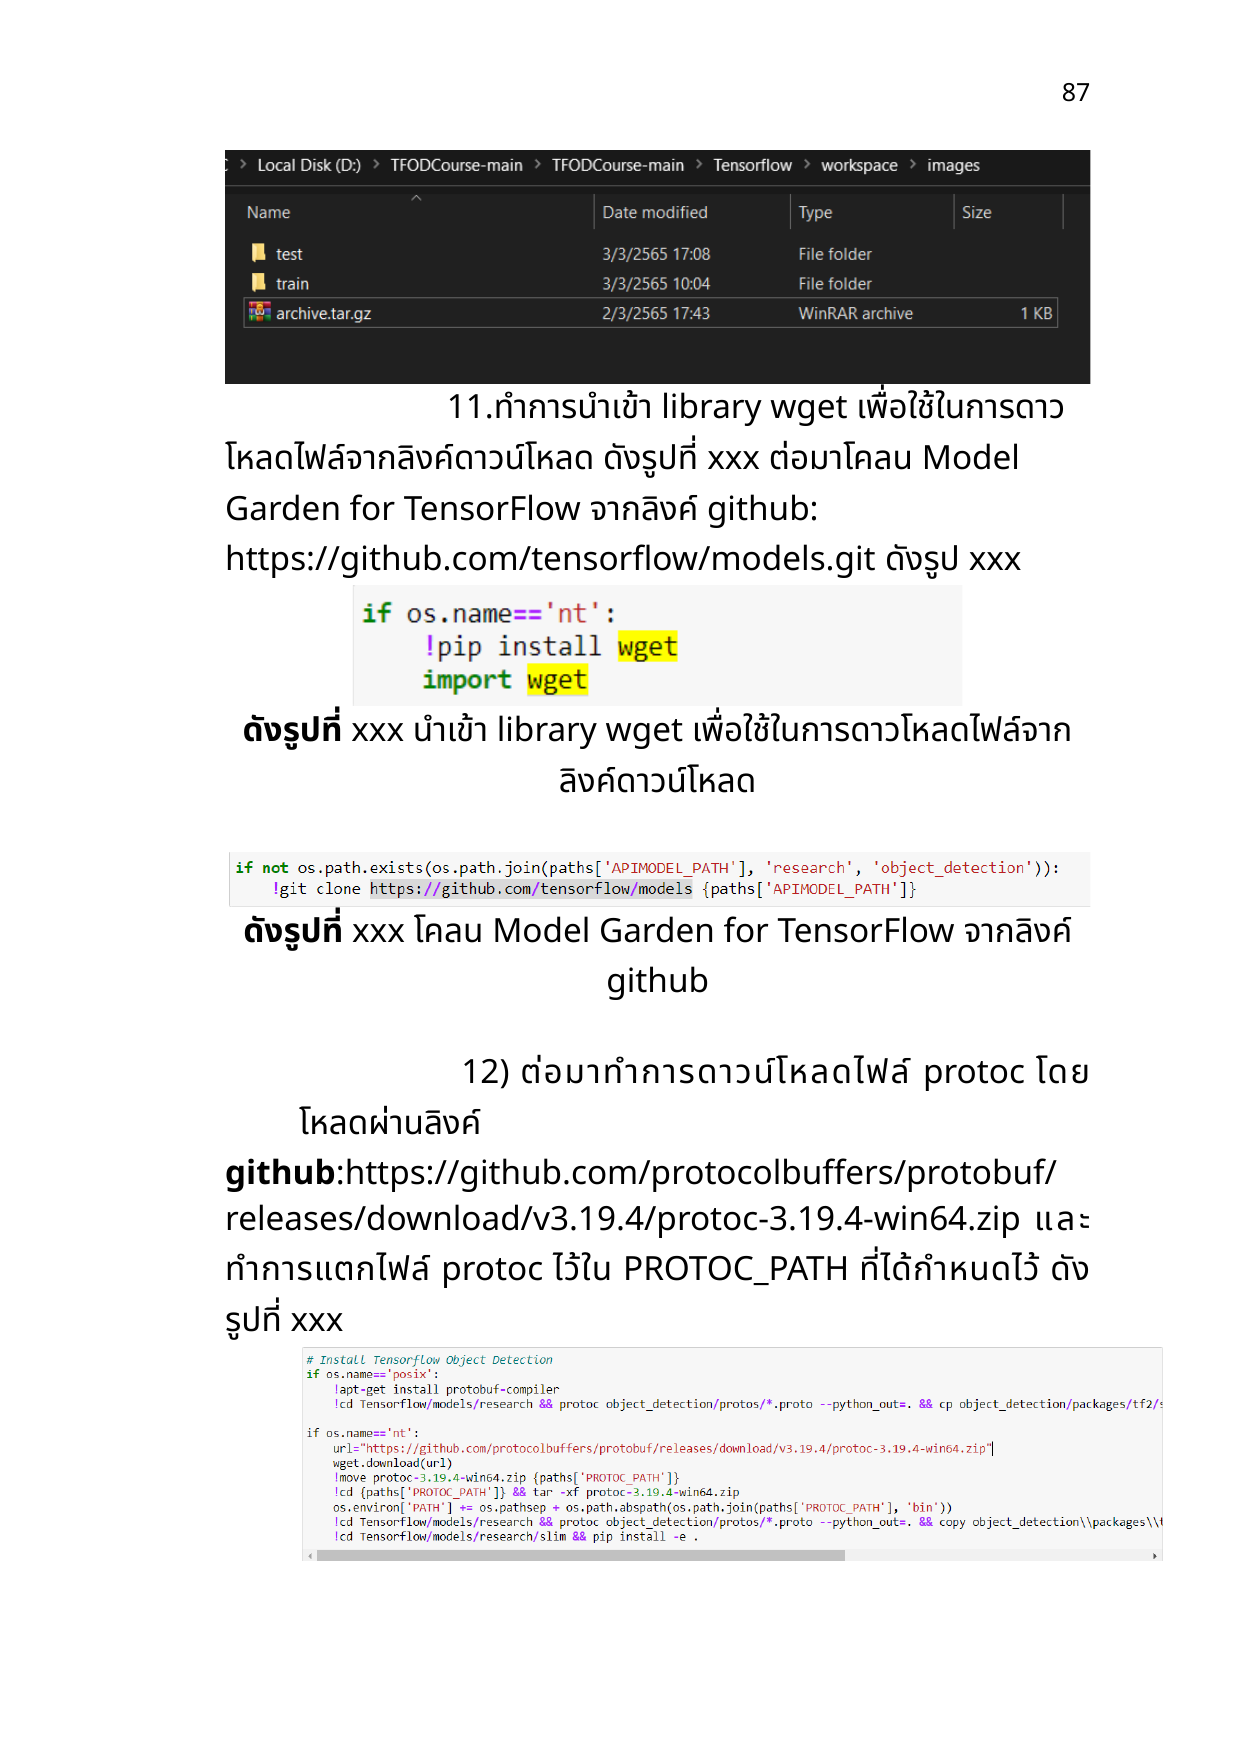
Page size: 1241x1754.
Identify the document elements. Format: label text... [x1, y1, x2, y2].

text ดังรูปที่ xxx นำเข้า library wget เพื่อใช้ในการดาวโหลดไฟล์จากลิงค์ดาวน์โหลด [225, 706, 1090, 807]
picture [298, 1346, 1165, 1561]
text 11.ทำการนำเข้า library wget เพื่อใช้ในการดาวโหลดไฟล์จากลิงค์ดาวน์โหลด ดังรูปที่ xxx ต่อมาโคลน Model Garden for TensorFlow จากลิงค์ github: https://github.com/tensorflow/models.git ดังรูป xxx [225, 384, 1090, 586]
picture [225, 852, 1091, 907]
text ดังรูปที่ xxx โคลน Model Garden for TensorFlow จากลิงค์ github [225, 907, 1090, 1003]
text github:https://github.com/protocolbuffers/protobuf/releases/download/v3.19.4/protoc-3.19.4-win64.zip และทำการแตกไฟล์ protoc ไว้ใน PROTOC_PATH ที่ได้กำหนดไว้ ดังรูปที่ xxx [225, 1149, 1090, 1346]
picture [352, 585, 963, 706]
picture [225, 150, 1091, 384]
text 12) ต่อมาทำการดาวน์โหลดไฟล์ protoc โดยโหลดผ่านลิงค์ [299, 1048, 1090, 1149]
